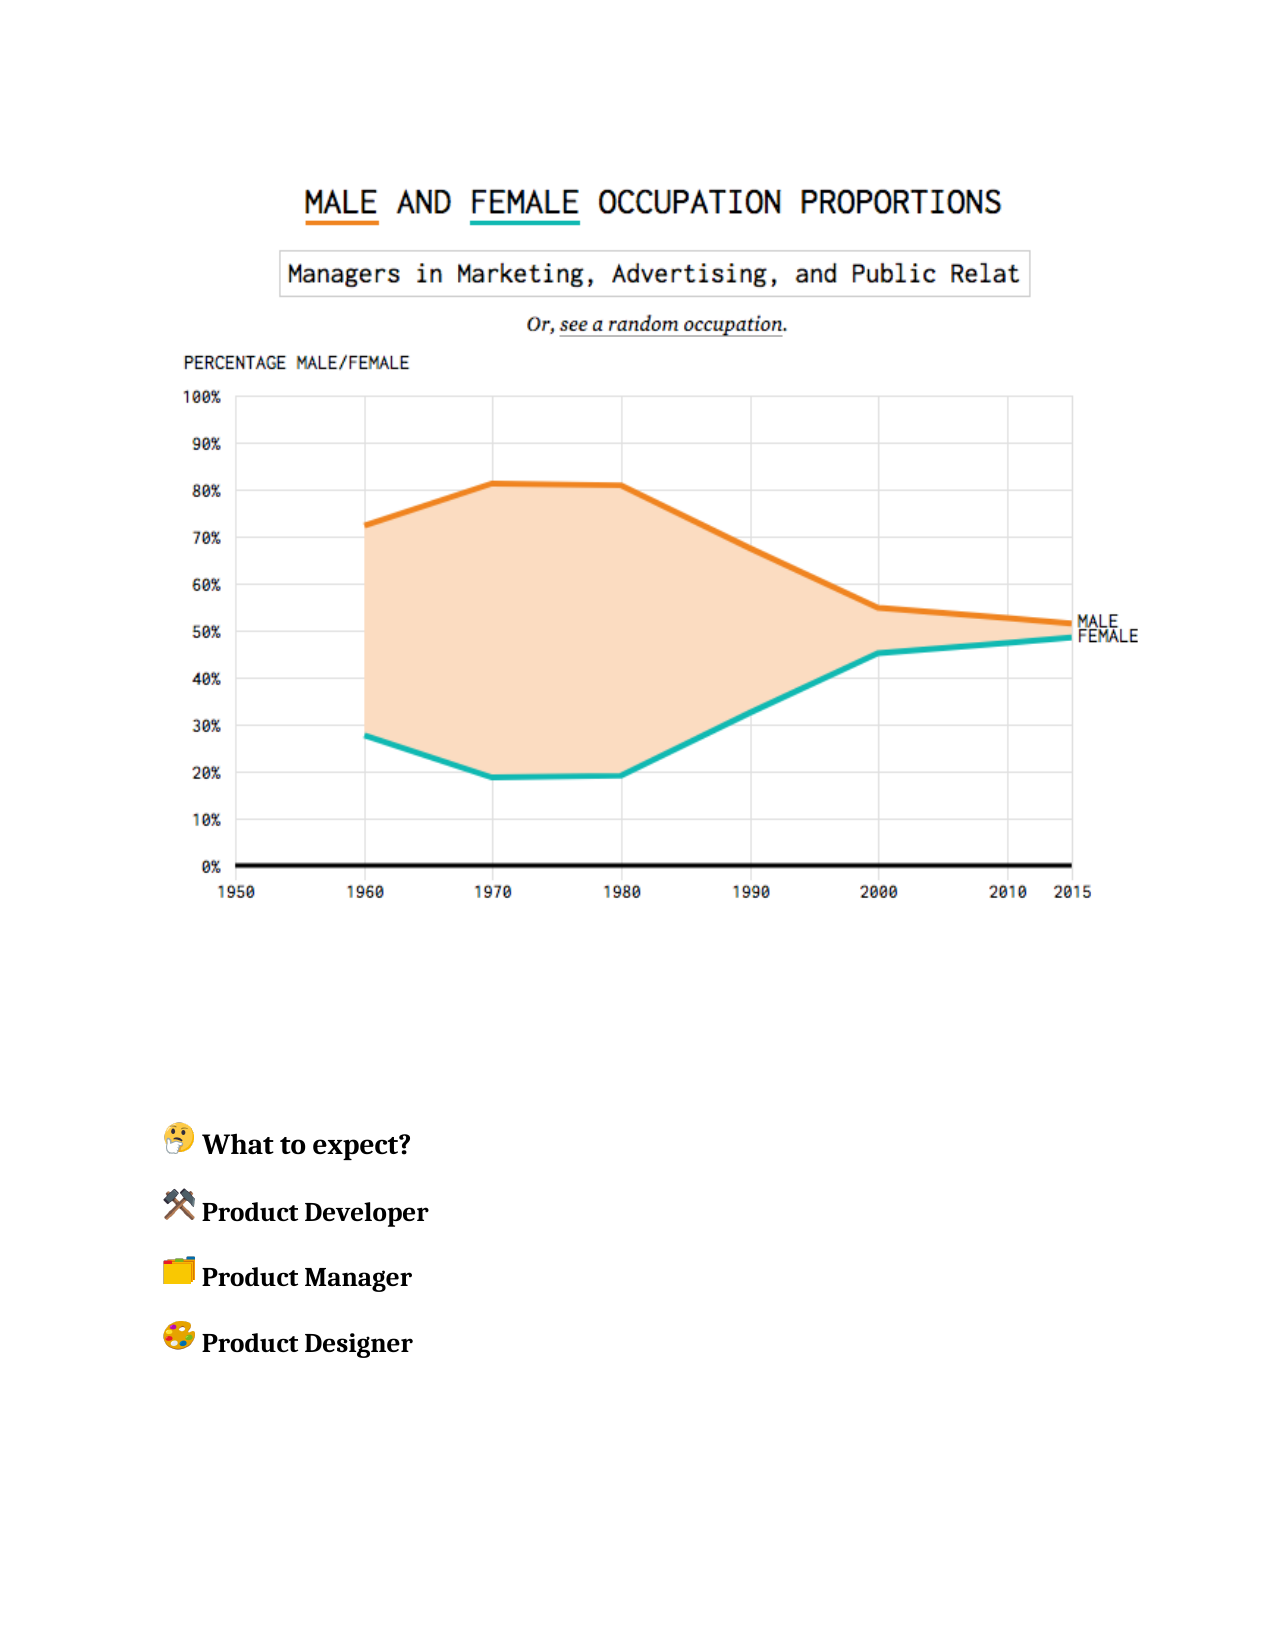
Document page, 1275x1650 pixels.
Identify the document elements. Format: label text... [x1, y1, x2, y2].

picture [162, 1318, 196, 1352]
subtitle Product Developer [162, 1188, 1125, 1228]
picture [162, 150, 1138, 923]
picture [162, 1253, 196, 1287]
subtitle What to expect? [162, 1121, 1125, 1162]
picture [162, 1121, 196, 1155]
subtitle Product Manager [162, 1253, 1125, 1293]
subtitle Product Designer [162, 1319, 1125, 1359]
picture [162, 1187, 196, 1221]
